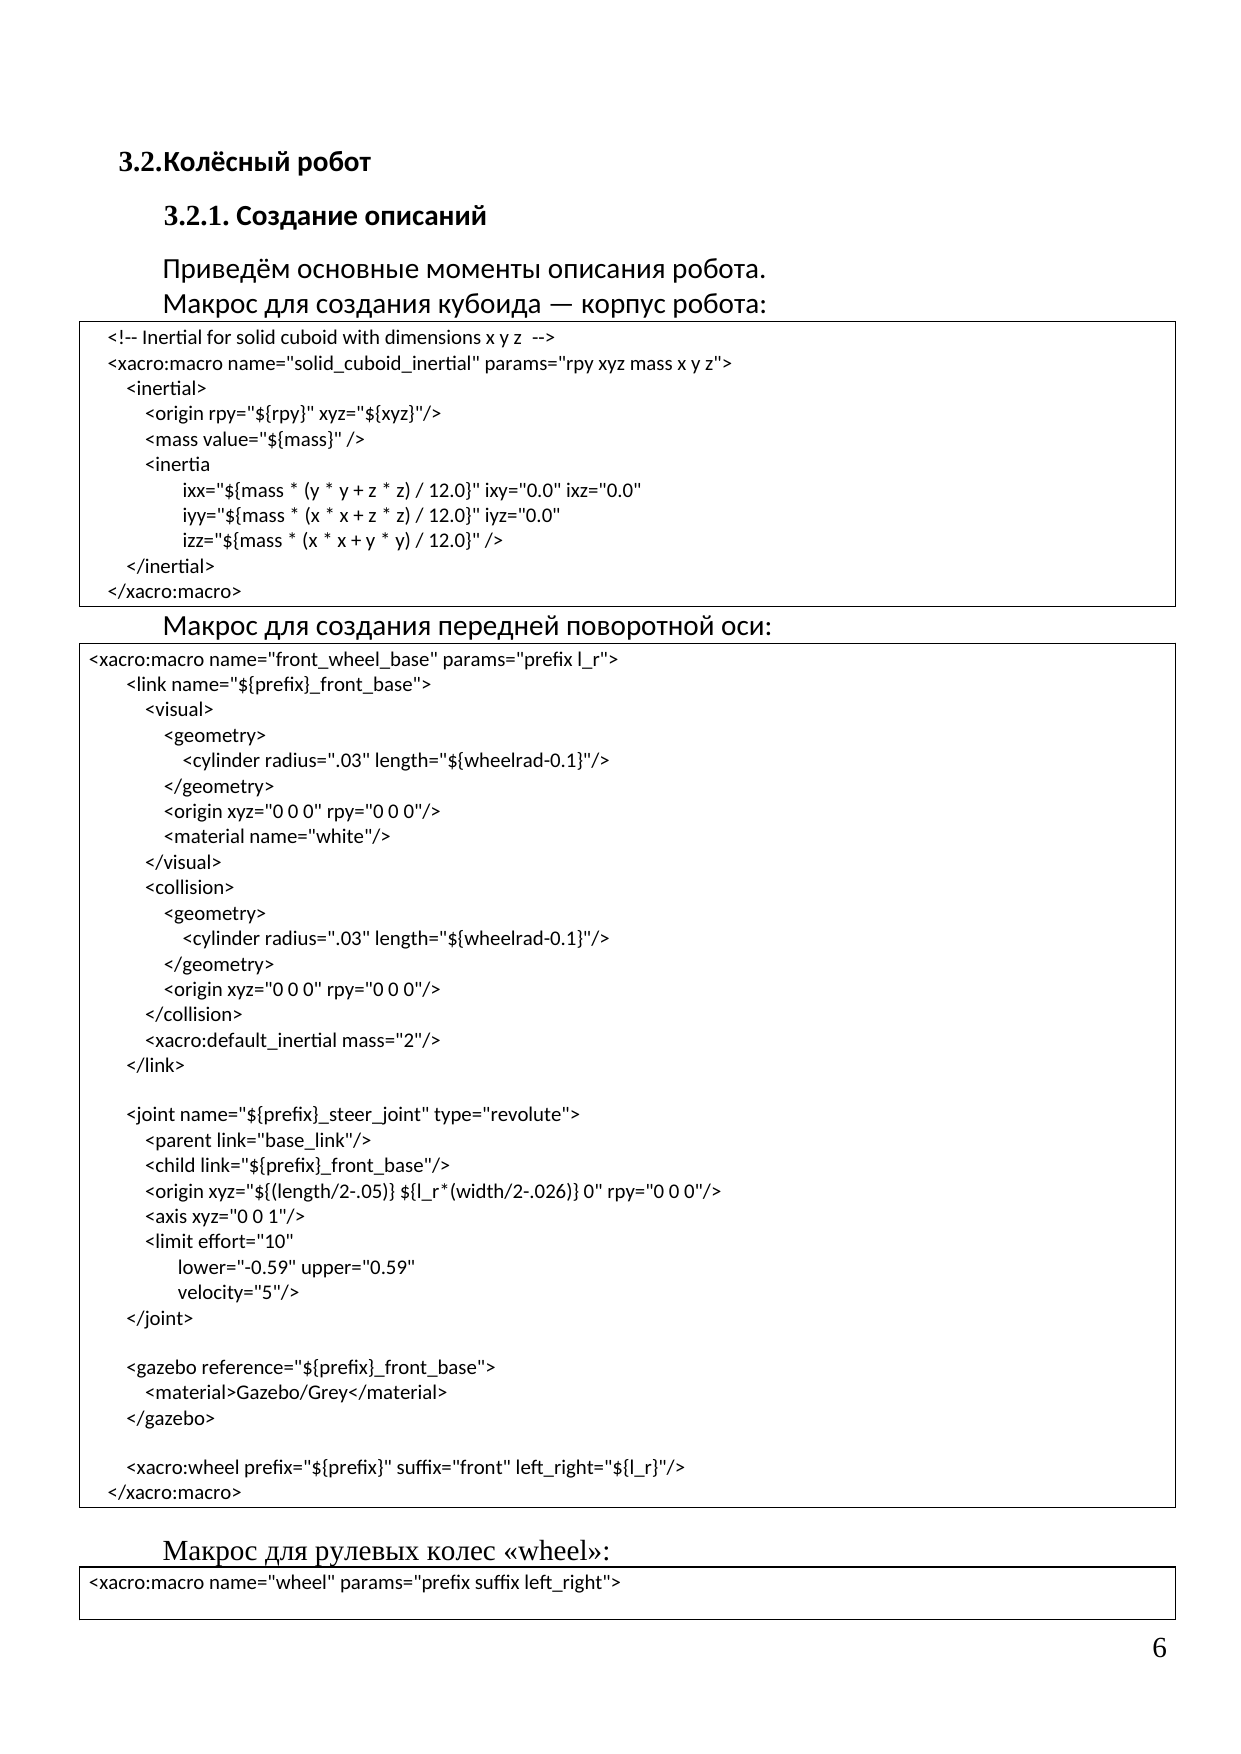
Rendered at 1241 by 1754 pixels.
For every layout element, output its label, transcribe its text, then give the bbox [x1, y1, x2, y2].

list <origin xyz="${(length/2-.05)} ${l_r*(width/2-.026)} 0" rpy="0 0 0"/> [89, 1178, 1167, 1203]
list </geometry> [89, 951, 1167, 976]
list iyy="${mass * (x * x + z * z) / 12.0}" iyz="0.0" [89, 502, 1167, 528]
list </geometry> [89, 773, 1167, 798]
list <!-- Inertial for solid cuboid with dimensions x y z --> [80, 322, 1175, 350]
list </xacro:macro> [80, 1476, 1175, 1507]
list <geometry> [89, 722, 1167, 747]
list izz="${mass * (x * x + y * y) / 12.0}" /> [89, 528, 1167, 553]
list <parent link="base_link"/> [89, 1127, 1167, 1152]
list <origin xyz="0 0 0" rpy="0 0 0"/> [89, 976, 1167, 1002]
list <origin rpy="${rpy}" xyz="${xyz}"/> [89, 401, 1167, 426]
list <xacro:macro name="solid_cuboid_inertial" params="rpy xyz mass x y z"> [89, 350, 1167, 375]
list <inertial> [89, 375, 1167, 401]
text Приведём основные моменты описания робота. [89, 250, 1167, 286]
list velocity="5"/> [89, 1279, 1167, 1305]
list <child link="${prefix}_front_base"/> [89, 1152, 1167, 1178]
list Колёсный робот [118, 143, 1167, 179]
list <cylinder radius=".03" length="${wheelrad-0.1}"/> [89, 747, 1167, 773]
list <geometry> [89, 900, 1167, 925]
list <material name="white"/> [89, 824, 1167, 849]
list </xacro:macro> [80, 575, 1175, 606]
list </visual> [89, 849, 1167, 874]
text Макрос для создания передней поворотной оси: [89, 607, 1167, 643]
list <xacro:macro name="front_wheel_base" params="prefix l_r"> [80, 644, 1175, 671]
list <origin xyz="0 0 0" rpy="0 0 0"/> [89, 798, 1167, 824]
list <link name="${prefix}_front_base"> [89, 671, 1167, 697]
list <collision> [89, 874, 1167, 900]
list <limit effort="10" [89, 1229, 1167, 1254]
list <mass value="${mass}" /> [89, 426, 1167, 451]
list </collision> [89, 1002, 1167, 1027]
list </joint> [89, 1305, 1167, 1330]
list <xacro:macro name="wheel" params="prefix suffix left_right"> [80, 1568, 1175, 1595]
list </inertial> [89, 553, 1167, 575]
text Макрос для рулевых колес «wheel»: [89, 1533, 1167, 1566]
list <xacro:default_inertial mass="2"/> [89, 1027, 1167, 1052]
list <xacro:wheel prefix="${prefix}" suffix="front" left_right="${l_r}"/> [89, 1454, 1167, 1476]
list <material>Gazebo/Grey</material> [89, 1379, 1167, 1405]
list <joint name="${prefix}_steer_joint" type="revolute"> [89, 1102, 1167, 1127]
list <inertia [89, 451, 1167, 477]
text Макрос для создания кубоида — корпус робота: [89, 286, 1167, 321]
list <gazebo reference="${prefix}_front_base"> [89, 1354, 1167, 1379]
list ixx="${mass * (y * y + z * z) / 12.0}" ixy="0.0" ixz="0.0" [89, 477, 1167, 502]
list Создание описаний [164, 197, 1167, 232]
list <axis xyz="0 0 1"/> [89, 1203, 1167, 1229]
list <cylinder radius=".03" length="${wheelrad-0.1}"/> [89, 925, 1167, 951]
list <visual> [89, 697, 1167, 722]
list </gazebo> [89, 1405, 1167, 1430]
list </link> [89, 1052, 1167, 1078]
list lower="-0.59" upper="0.59" [89, 1254, 1167, 1279]
